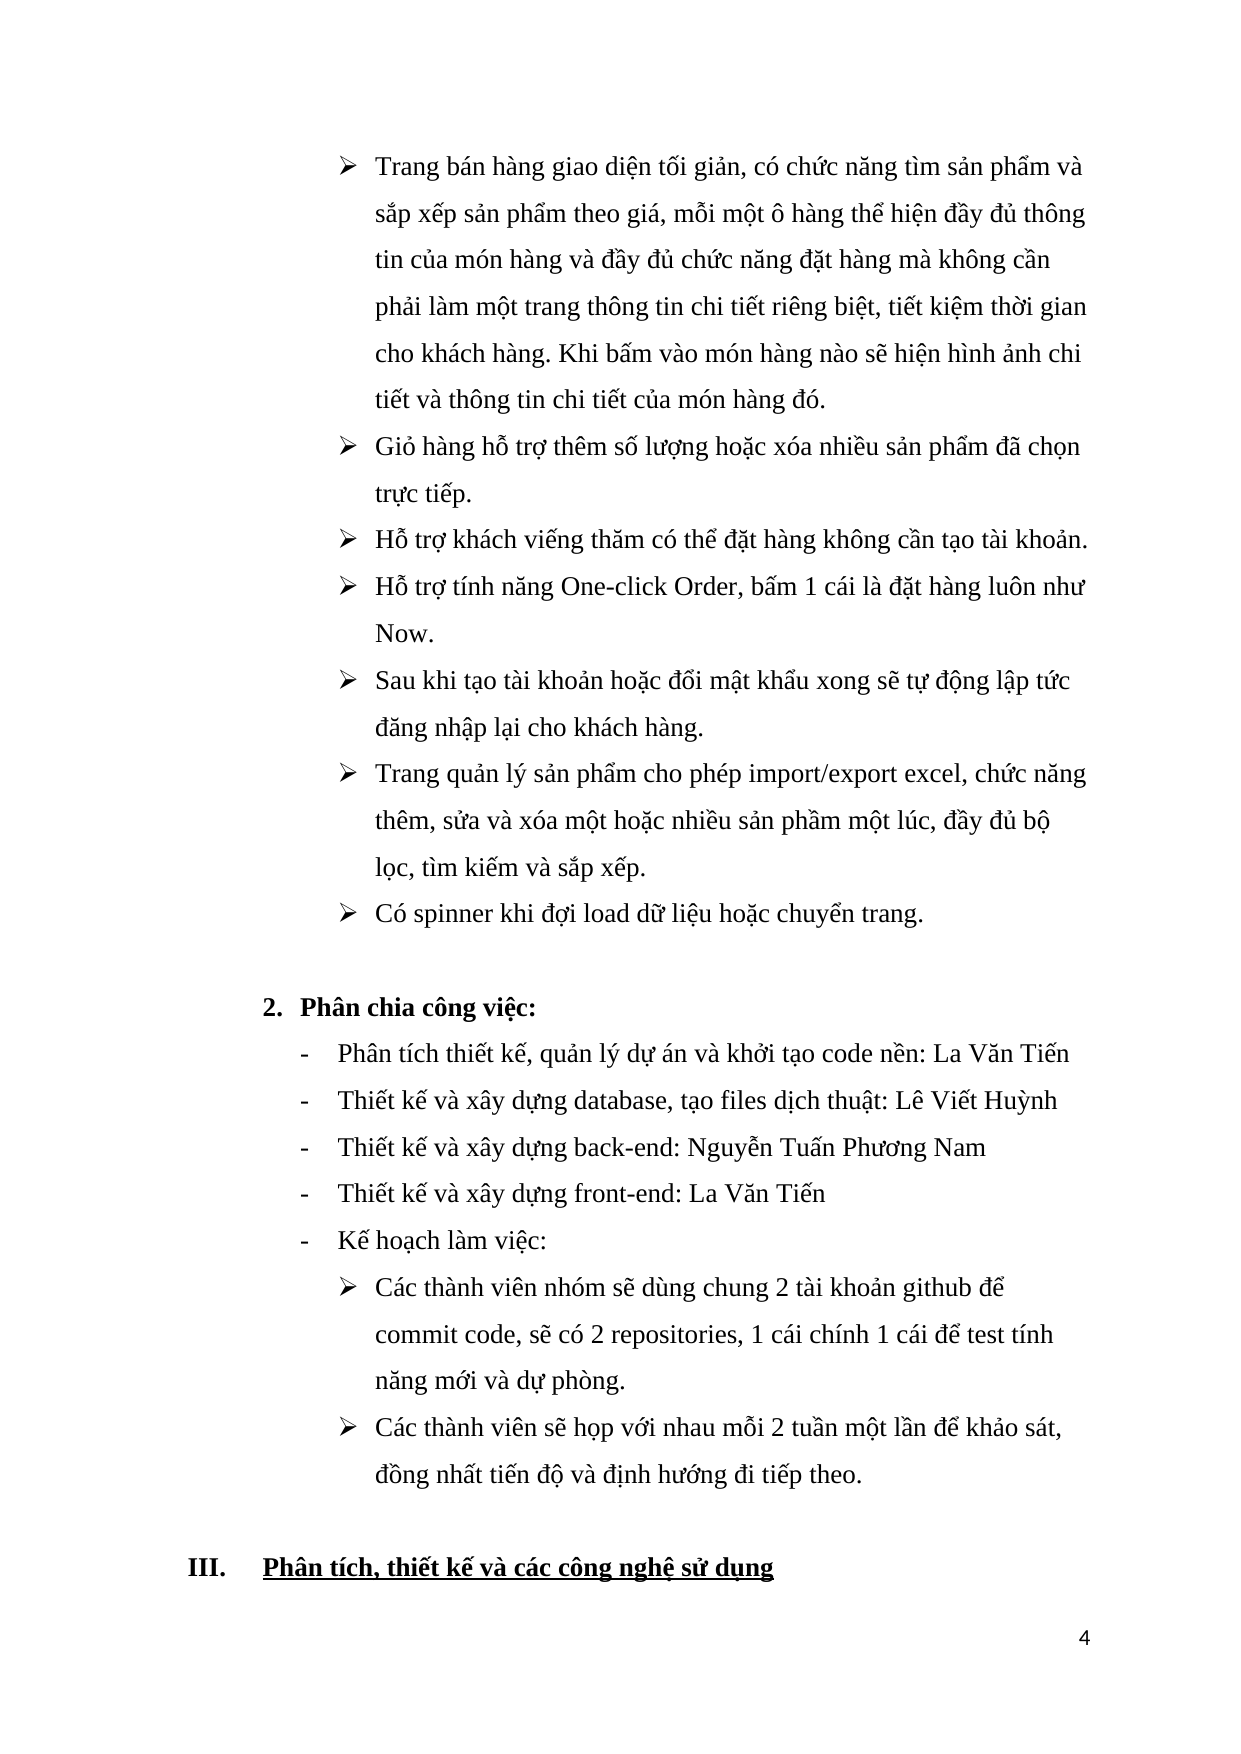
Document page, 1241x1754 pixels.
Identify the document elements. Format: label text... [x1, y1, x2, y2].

list Trang bán hàng giao diện tối giản, có chức năng tìm sản phẩm và sắp xếp sản phẩm theo giá, mỗi một ô hàng thể hiện đầy đủ thông tin của món hàng và đầy đủ chức năng đặt hàng mà không cần phải làm một trang thông tin chi tiết riêng biệt, tiết kiệm thời gian cho khách hàng. Khi bấm vào món hàng nào sẽ hiện hình ảnh chi tiết và thông tin chi tiết của món hàng đó. [337, 150, 1090, 414]
list Giỏ hàng hỗ trợ thêm số lượng hoặc xóa nhiều sản phẩm đã chọn trực tiếp. [337, 430, 1090, 508]
list Hỗ trợ tính năng One-click Order, bấm 1 cái là đặt hàng luôn như Now. [337, 570, 1090, 648]
list Phân tích, thiết kế và các công nghệ sử dụng [187, 1551, 1090, 1582]
list Sau khi tạo tài khoản hoặc đổi mật khẩu xong sẽ tự động lập tức đăng nhập lại cho khách hàng. [337, 664, 1090, 742]
list Thiết kế và xây dựng back-end: Nguyễn Tuấn Phương Nam [300, 1131, 1090, 1162]
list Trang quản lý sản phẩm cho phép import/export excel, chức năng thêm, sửa và xóa một hoặc nhiều sản phầm một lúc, đầy đủ bộ lọc, tìm kiếm và sắp xếp. [337, 757, 1090, 882]
list Thiết kế và xây dựng database, tạo files dịch thuật: Lê Viết Huỳnh [300, 1084, 1090, 1115]
list Thiết kế và xây dựng front-end: La Văn Tiến [300, 1178, 1090, 1209]
list Các thành viên sẽ họp với nhau mỗi 2 tuần một lần để khảo sát, đồng nhất tiến độ và định hướng đi tiếp theo. [337, 1411, 1090, 1489]
list Kế hoạch làm việc: [300, 1224, 1090, 1255]
list Hỗ trợ khách viếng thăm có thể đặt hàng không cần tạo tài khoản. [337, 523, 1090, 555]
list Phân tích thiết kế, quản lý dự án và khởi tạo code nền: La Văn Tiến [300, 1038, 1090, 1069]
list Có spinner khi đợi load dữ liệu hoặc chuyển trang. [337, 897, 1090, 929]
list Phân chia công việc: [262, 991, 1090, 1022]
list Các thành viên nhóm sẽ dùng chung 2 tài khoản github để commit code, sẽ có 2 repositories, 1 cái chính 1 cái để test tính năng mới và dự phòng. [337, 1271, 1090, 1396]
